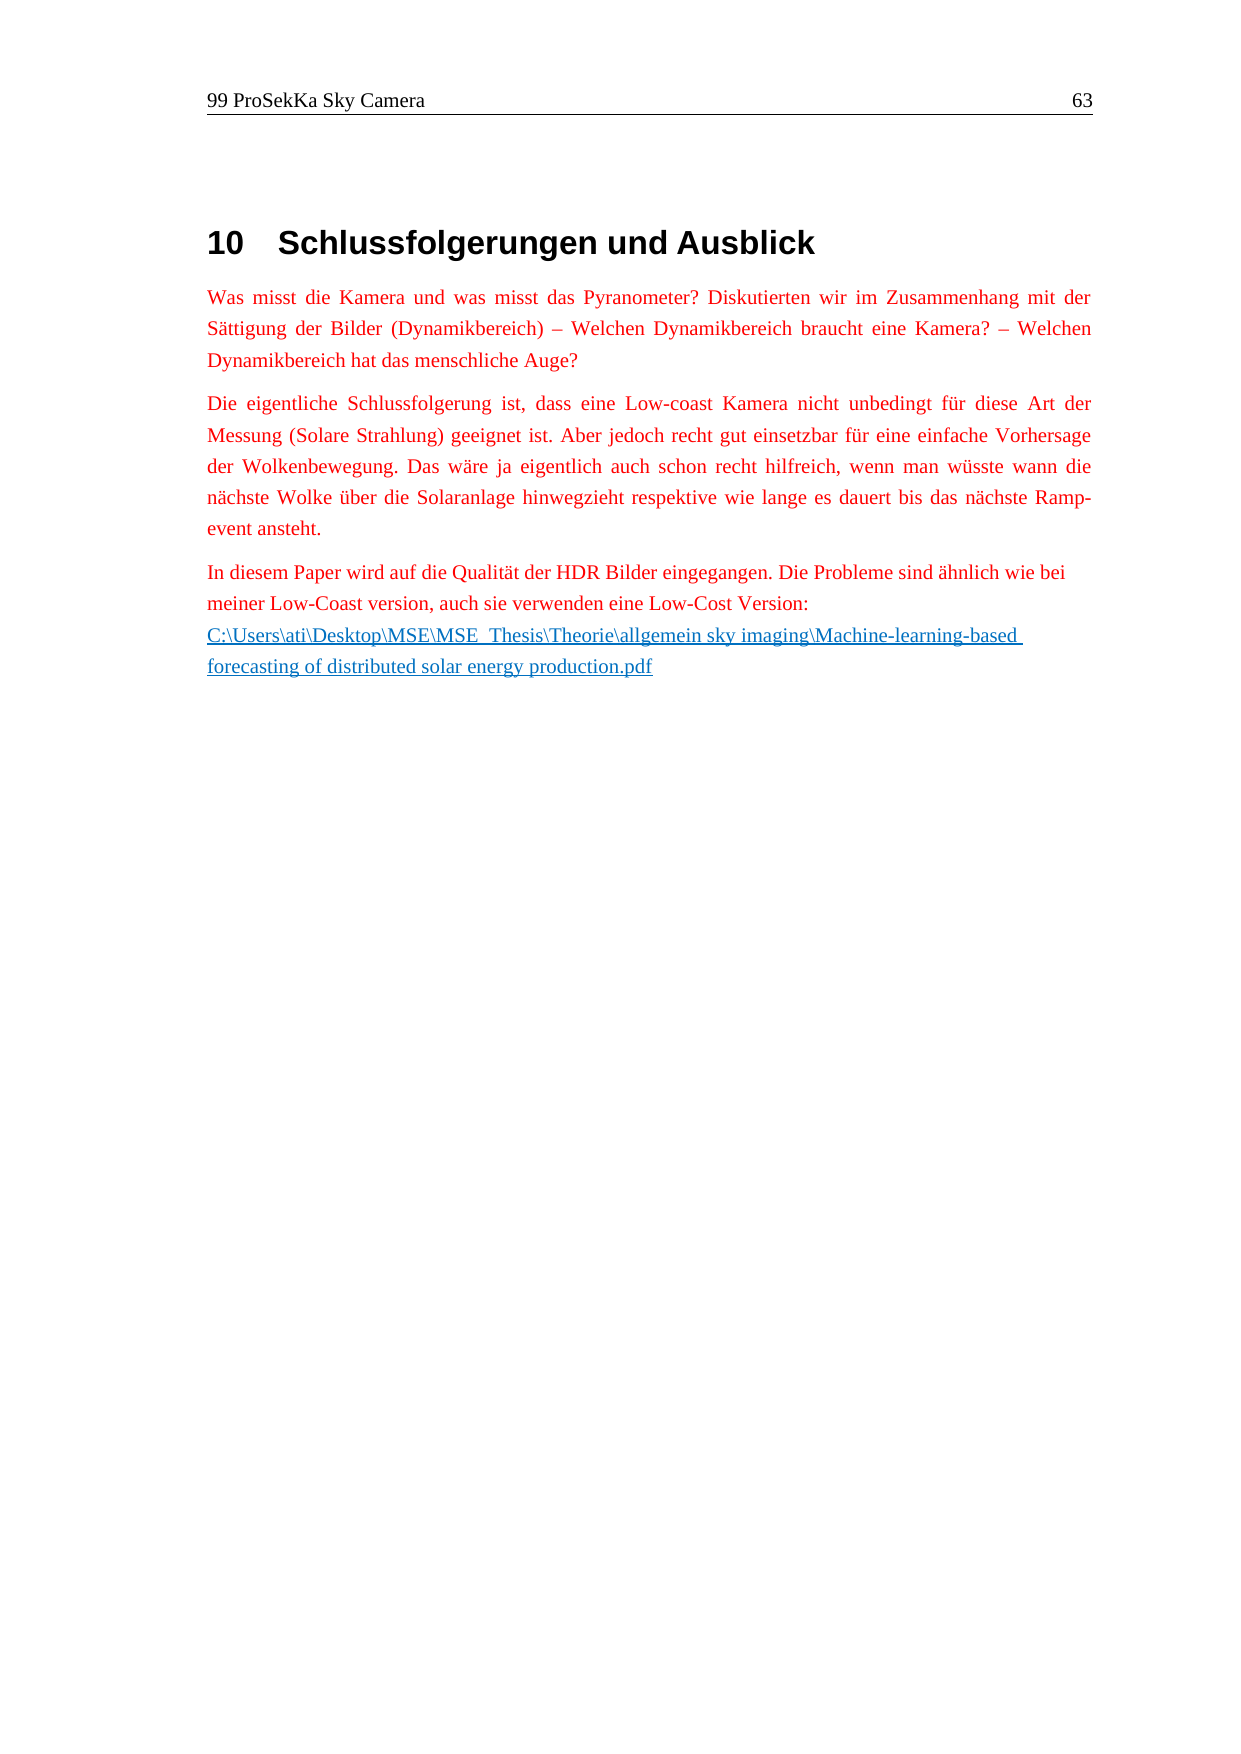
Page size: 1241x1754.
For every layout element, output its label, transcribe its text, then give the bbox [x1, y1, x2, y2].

subtitle Schlussfolgerungen und Ausblick [207, 223, 1093, 261]
text Was misst die Kamera und was misst das Pyranometer? Diskutierten wir im Zusammenhang mit der Sättigung der Bilder (Dynamikbereich) – Welchen Dynamikbereich braucht eine Kamera? – Welchen Dynamikbereich hat das menschliche Auge? [207, 285, 1093, 372]
text Die eigentliche Schlussfolgerung ist, dass eine Low-coast Kamera nicht unbedingt für diese Art der Messung (Solare Strahlung) geeignet ist. Aber jedoch recht gut einsetzbar für eine einfache Vorhersage der Wolkenbewegung. Das wäre ja eigentlich auch schon recht hilfreich, wenn man wüsste wann die nächste Wolke über die Solaranlage hinwegzieht respektive wie lange es dauert bis das nächste Ramp-event ansteht. [207, 391, 1093, 540]
text In diesem Paper wird auf die Qualität der HDR Bilder eingegangen. Die Probleme sind ähnlich wie bei meiner Low-Coast version, auch sie verwenden eine Low-Cost Version: C:\Users\ati\Desktop\MSE\MSE_Thesis\Theorie\allgemein sky imaging\Machine-learning-based forecasting of distributed solar energy production.pdf [207, 560, 1093, 678]
